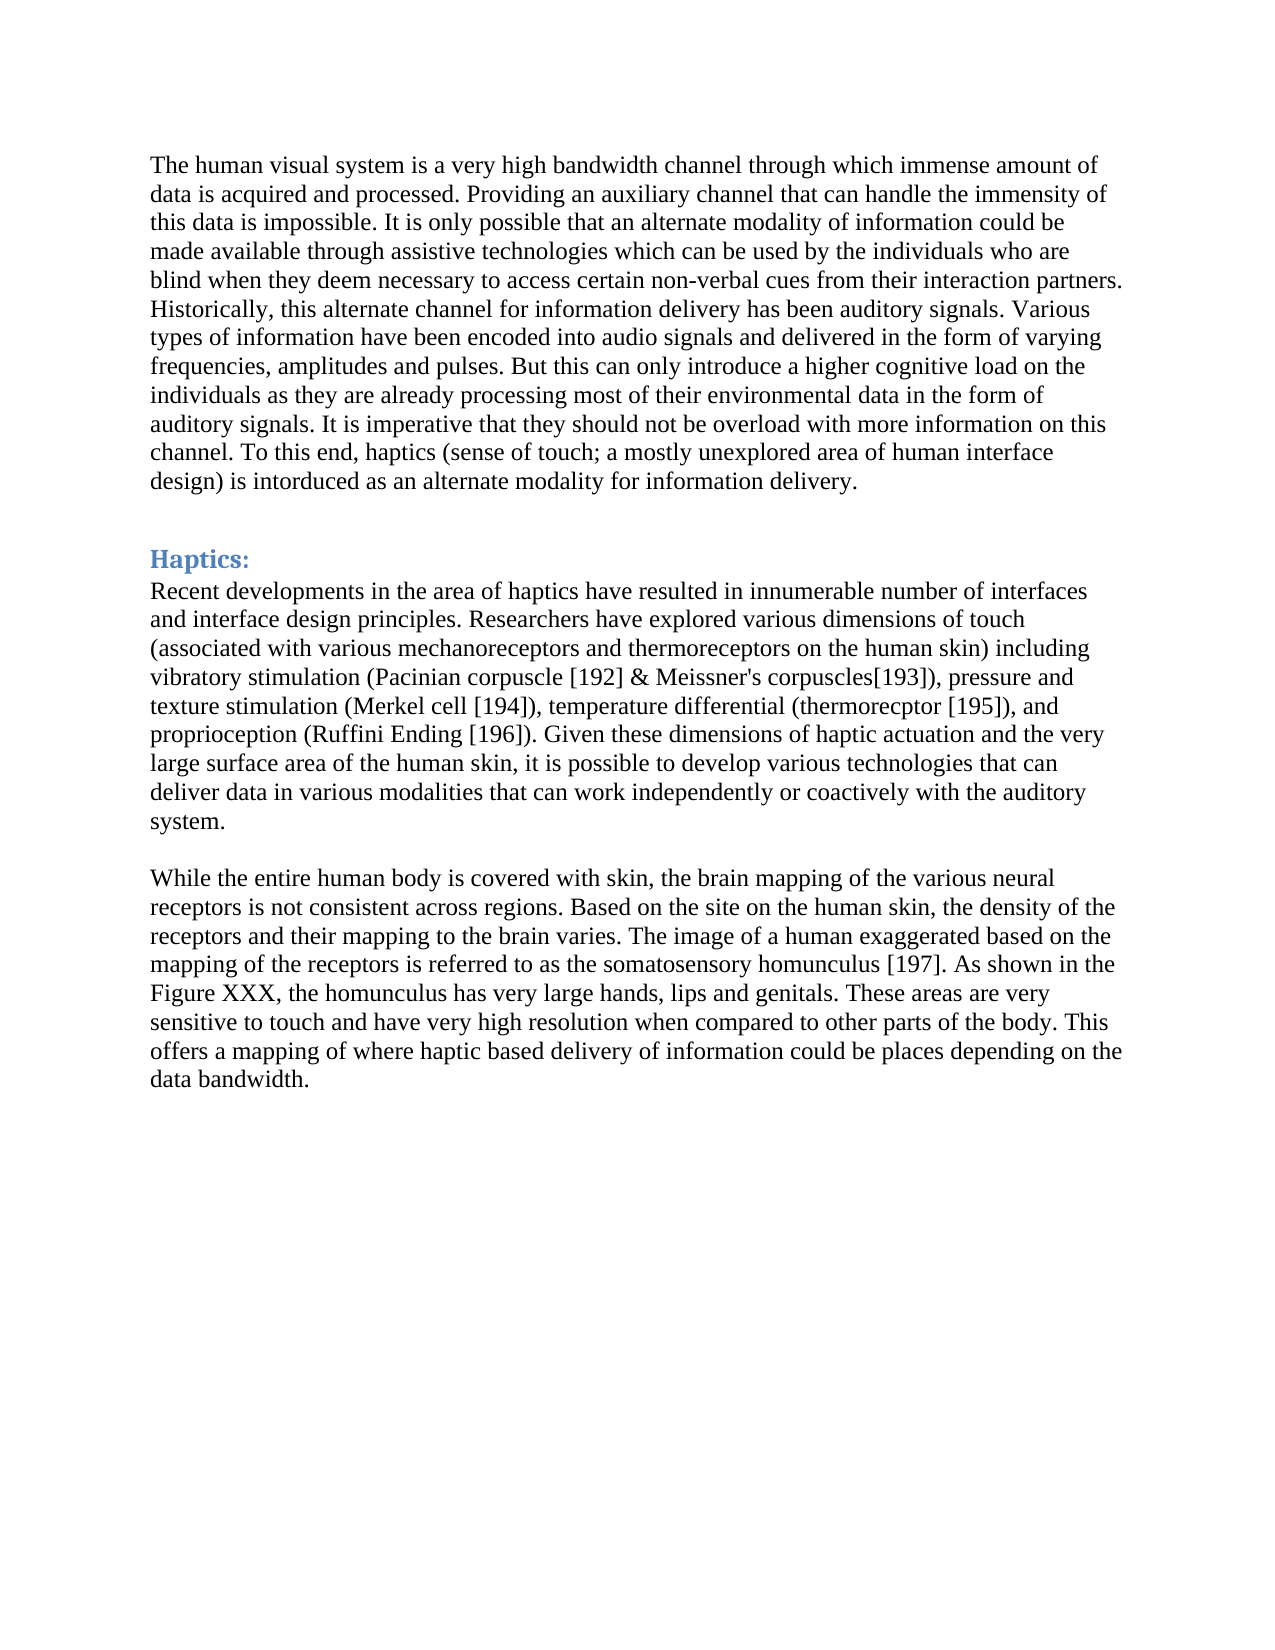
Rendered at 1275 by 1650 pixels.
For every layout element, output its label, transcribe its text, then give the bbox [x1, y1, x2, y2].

text The human visual system is a very high bandwidth channel through which immense amount of data is acquired and processed. Providing an auxiliary channel that can handle the immensity of this data is impossible. It is only possible that an alternate modality of information could be made available through assistive technologies which can be used by the individuals who are blind when they deem necessary to access certain non-verbal cues from their interaction partners. Historically, this alternate channel for information delivery has been auditory signals. Various types of information have been encoded into audio signals and delivered in the form of varying frequencies, amplitudes and pulses. But this can only introduce a higher cognitive load on the individuals as they are already processing most of their environmental data in the form of auditory signals. It is imperative that they should not be overload with more information on this channel. To this end, haptics (sense of touch; a mostly unexplored area of human interface design) is intorduced as an alternate modality for information delivery. [150, 150, 1125, 495]
subtitle Haptics: [150, 544, 1125, 576]
text While the entire human body is covered with skin, the brain mapping of the various neural receptors is not consistent across regions. Based on the site on the human skin, the density of the receptors and their mapping to the brain varies. The image of a human exaggerated based on the mapping of the receptors is referred to as the somatosensory homunculus . As shown in the Figure XXX, the homunculus has very large hands, lips and genitals. These areas are very sensitive to touch and have very high resolution when compared to other parts of the body. This offers a mapping of where haptic based delivery of information could be places depending on the data bandwidth. [150, 863, 1125, 1093]
text Recent developments in the area of haptics have resulted in innumerable number of interfaces and interface design principles. Researchers have explored various dimensions of touch (associated with various mechanoreceptors and thermoreceptors on the human skin) including vibratory stimulation (Pacinian corpuscle [192] & Meissner's corpuscles[193]), pressure and texture stimulation (Merkel cell ), temperature differential (thermorecptor ), and proprioception (Ruffini Ending ). Given these dimensions of haptic actuation and the very large surface area of the human skin, it is possible to develop various technologies that can deliver data in various modalities that can work independently or coactively with the auditory system. [150, 576, 1125, 834]
